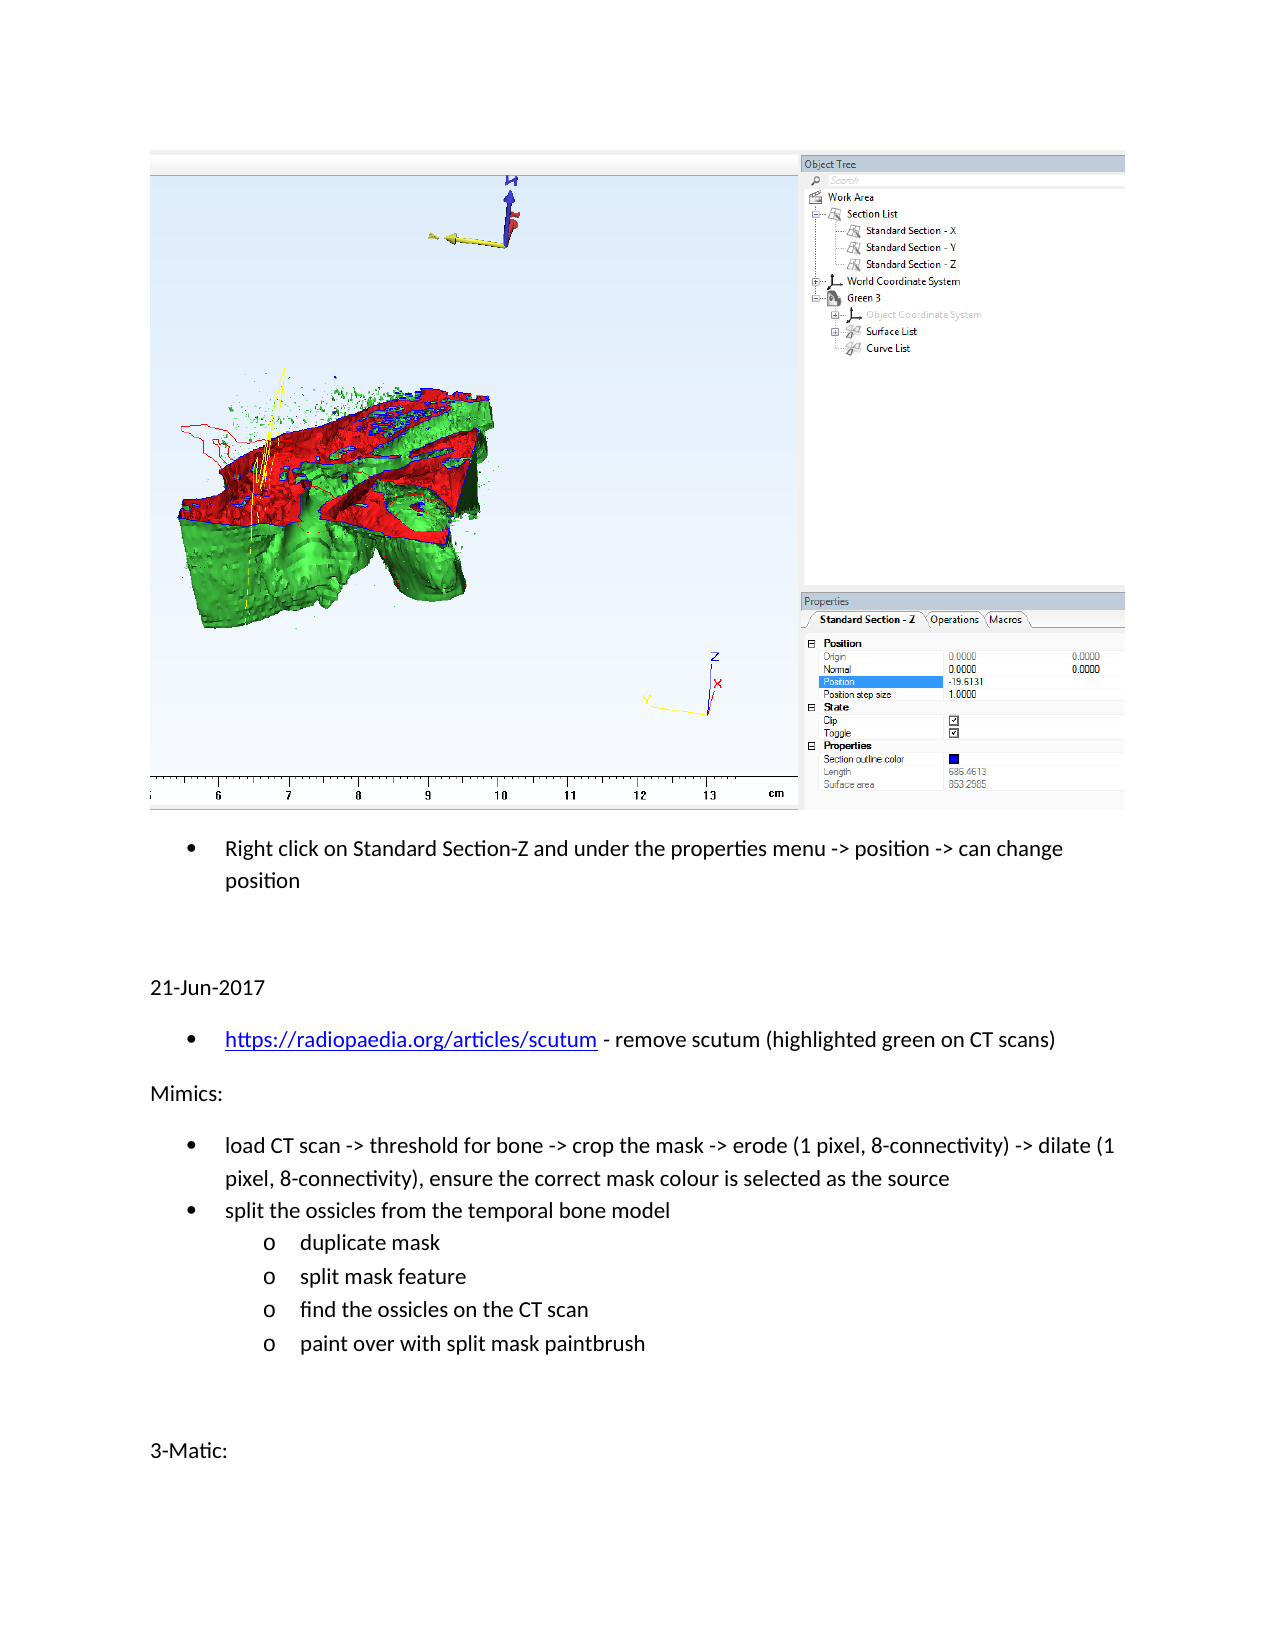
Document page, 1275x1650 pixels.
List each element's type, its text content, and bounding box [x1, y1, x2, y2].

text 21-Jun-2017 [150, 973, 1125, 1001]
text Mimics: [150, 1079, 1125, 1107]
list duplicate mask [262, 1228, 1125, 1257]
list paint over with split mask paintbrush [262, 1329, 1125, 1358]
list load CT scan -> threshold for bone -> crop the mask -> erode (1 pixel, 8-connectivity) -> dilate (1 pixel, 8-connectivity), ensure the correct mask colour is selected as the source [187, 1132, 1125, 1192]
list split the ossicles from the temporal bone model [187, 1196, 1125, 1224]
picture [150, 150, 1125, 810]
list find the ossicles on the CT scan [262, 1295, 1125, 1324]
list split mask feature [262, 1262, 1125, 1291]
text 3-Matic: [150, 1436, 1125, 1464]
list Right click on Standard Section-Z and under the properties menu -> position -> can change position [187, 834, 1125, 894]
list https://radiopaedia.org/articles/scutum - remove scutum (highlighted green on CT scans) [187, 1026, 1125, 1054]
